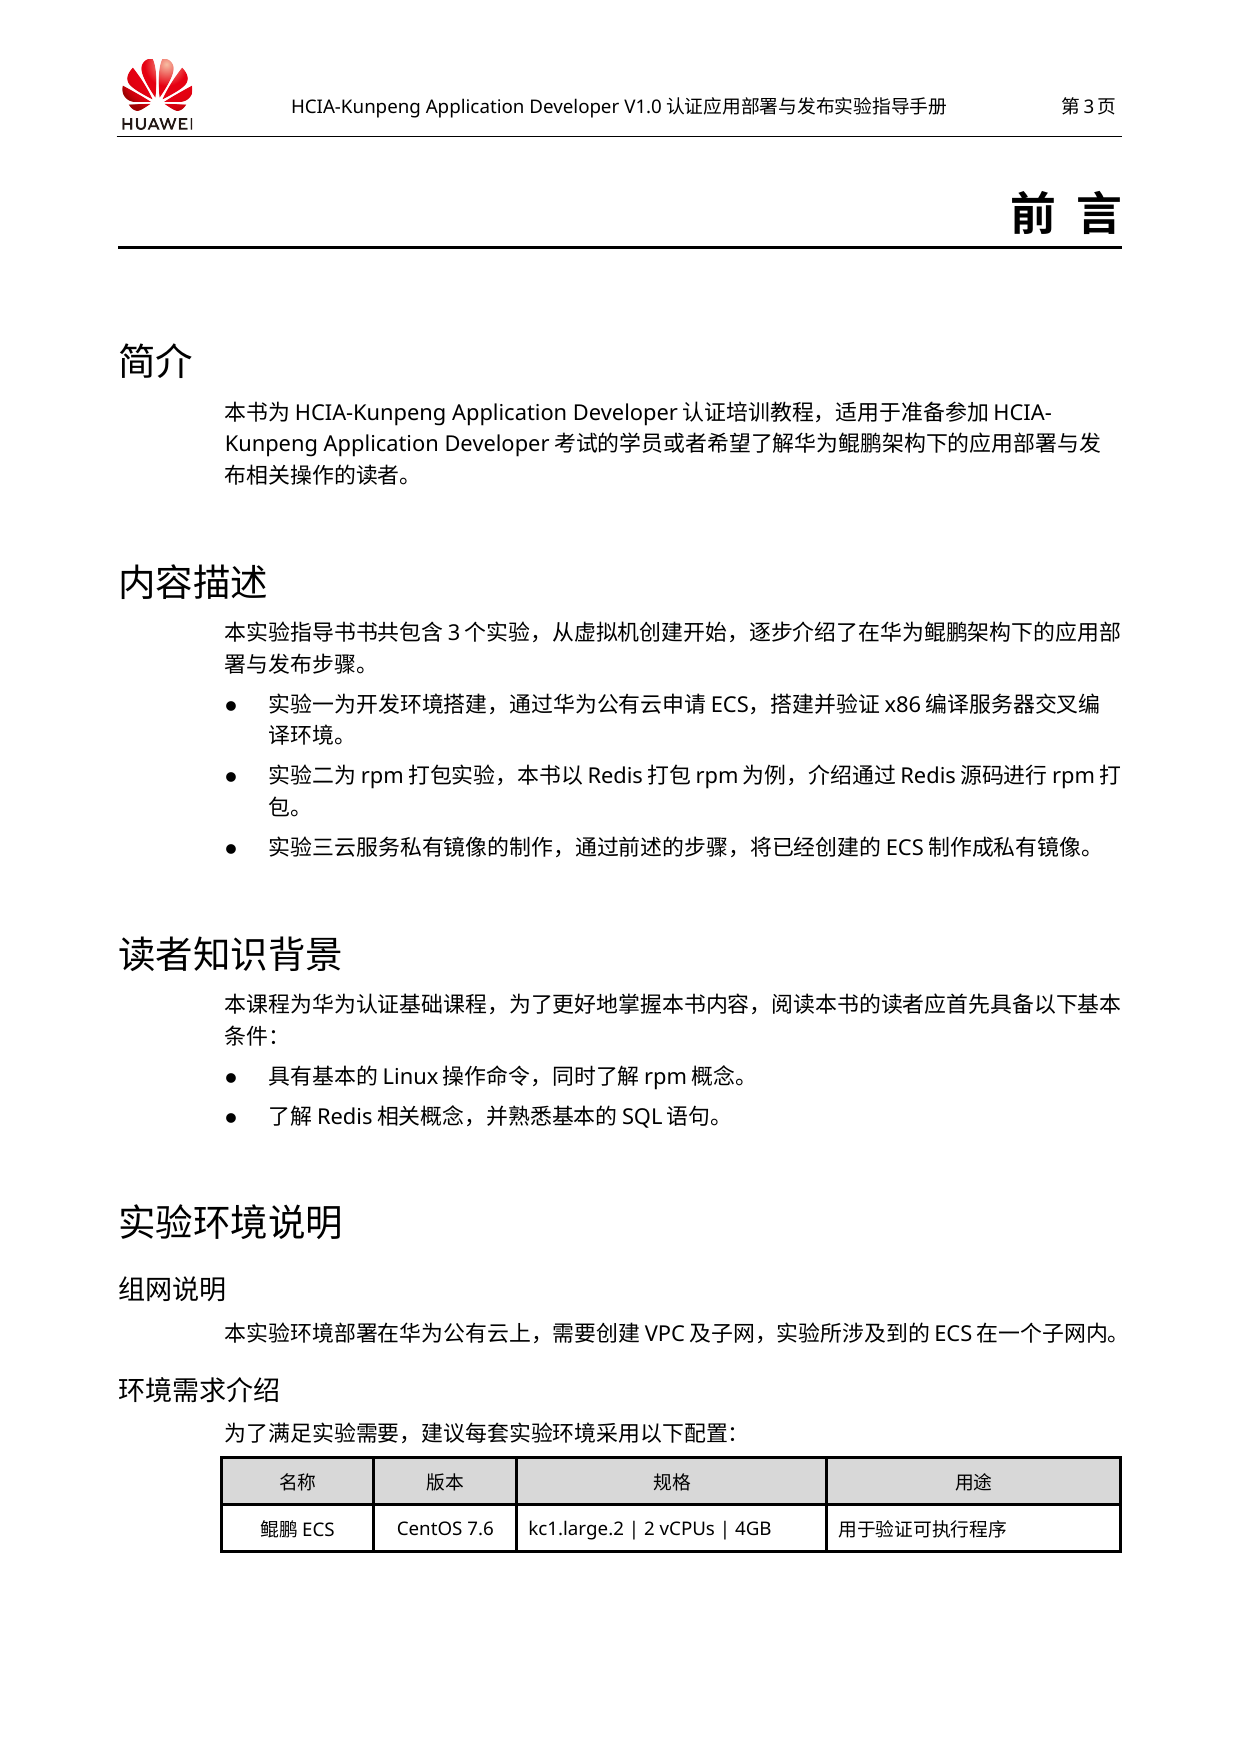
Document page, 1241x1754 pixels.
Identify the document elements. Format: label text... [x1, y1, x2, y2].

table_cell kc1.large.2 | 2 vCPUs | 4GB [518, 1506, 825, 1550]
text 读者知识背景 [118, 924, 1122, 979]
text 本课程为华为认证基础课程，为了更好地掌握本书内容，阅读本书的读者应首先具备以下基本条件： [224, 987, 1122, 1051]
text 组网说明 [118, 1268, 1122, 1308]
table_header 规格 [518, 1459, 825, 1503]
text 环境需求介绍 [118, 1368, 1122, 1408]
subtitle 实验环境说明 [118, 1193, 1122, 1247]
picture [122, 59, 193, 130]
text 前 言 [118, 177, 1122, 246]
text 本书为HCIA-Kunpeng Application Developer认证培训教程，适用于准备参加HCIA-Kunpeng Application Developer考试的学员或者希望了解华为鲲鹏架构下的应用部署与发布相关操作的读者。 [224, 395, 1122, 490]
text 具有基本的Linux操作命令，同时了解rpm概念。 [224, 1059, 1122, 1091]
text 本实验指导书书共包含3个实验，从虚拟机创建开始，逐步介绍了在华为鲲鹏架构下的应用部署与发布步骤。 [224, 615, 1122, 678]
text 实验三云服务私有镜像的制作，通过前述的步骤，将已经创建的ECS制作成私有镜像。 [224, 830, 1122, 862]
text 内容描述 [118, 552, 1122, 607]
text 了解Redis相关概念，并熟悉基本的SQL语句。 [224, 1099, 1122, 1131]
text 为了满足实验需要，建议每套实验环境采用以下配置： [224, 1416, 1122, 1448]
text 简介 [118, 332, 1122, 386]
table_header 用途 [828, 1459, 1119, 1503]
table_cell 用于验证可执行程序 [828, 1506, 1119, 1550]
table_cell CentOS 7.6 [375, 1506, 515, 1550]
table_header 名称 [223, 1459, 372, 1503]
table_header 版本 [375, 1459, 515, 1503]
text 实验一为开发环境搭建，通过华为公有云申请ECS，搭建并验证x86编译服务器交叉编译环境。 [224, 687, 1122, 750]
text 实验二为rpm打包实验，本书以Redis打包rpm为例，介绍通过Redis源码进行rpm打包。 [224, 758, 1122, 822]
table_cell 鲲鹏ECS [223, 1506, 372, 1550]
text 本实验环境部署在华为公有云上，需要创建VPC及子网，实验所涉及到的ECS在一个子网内。 [224, 1316, 1122, 1348]
